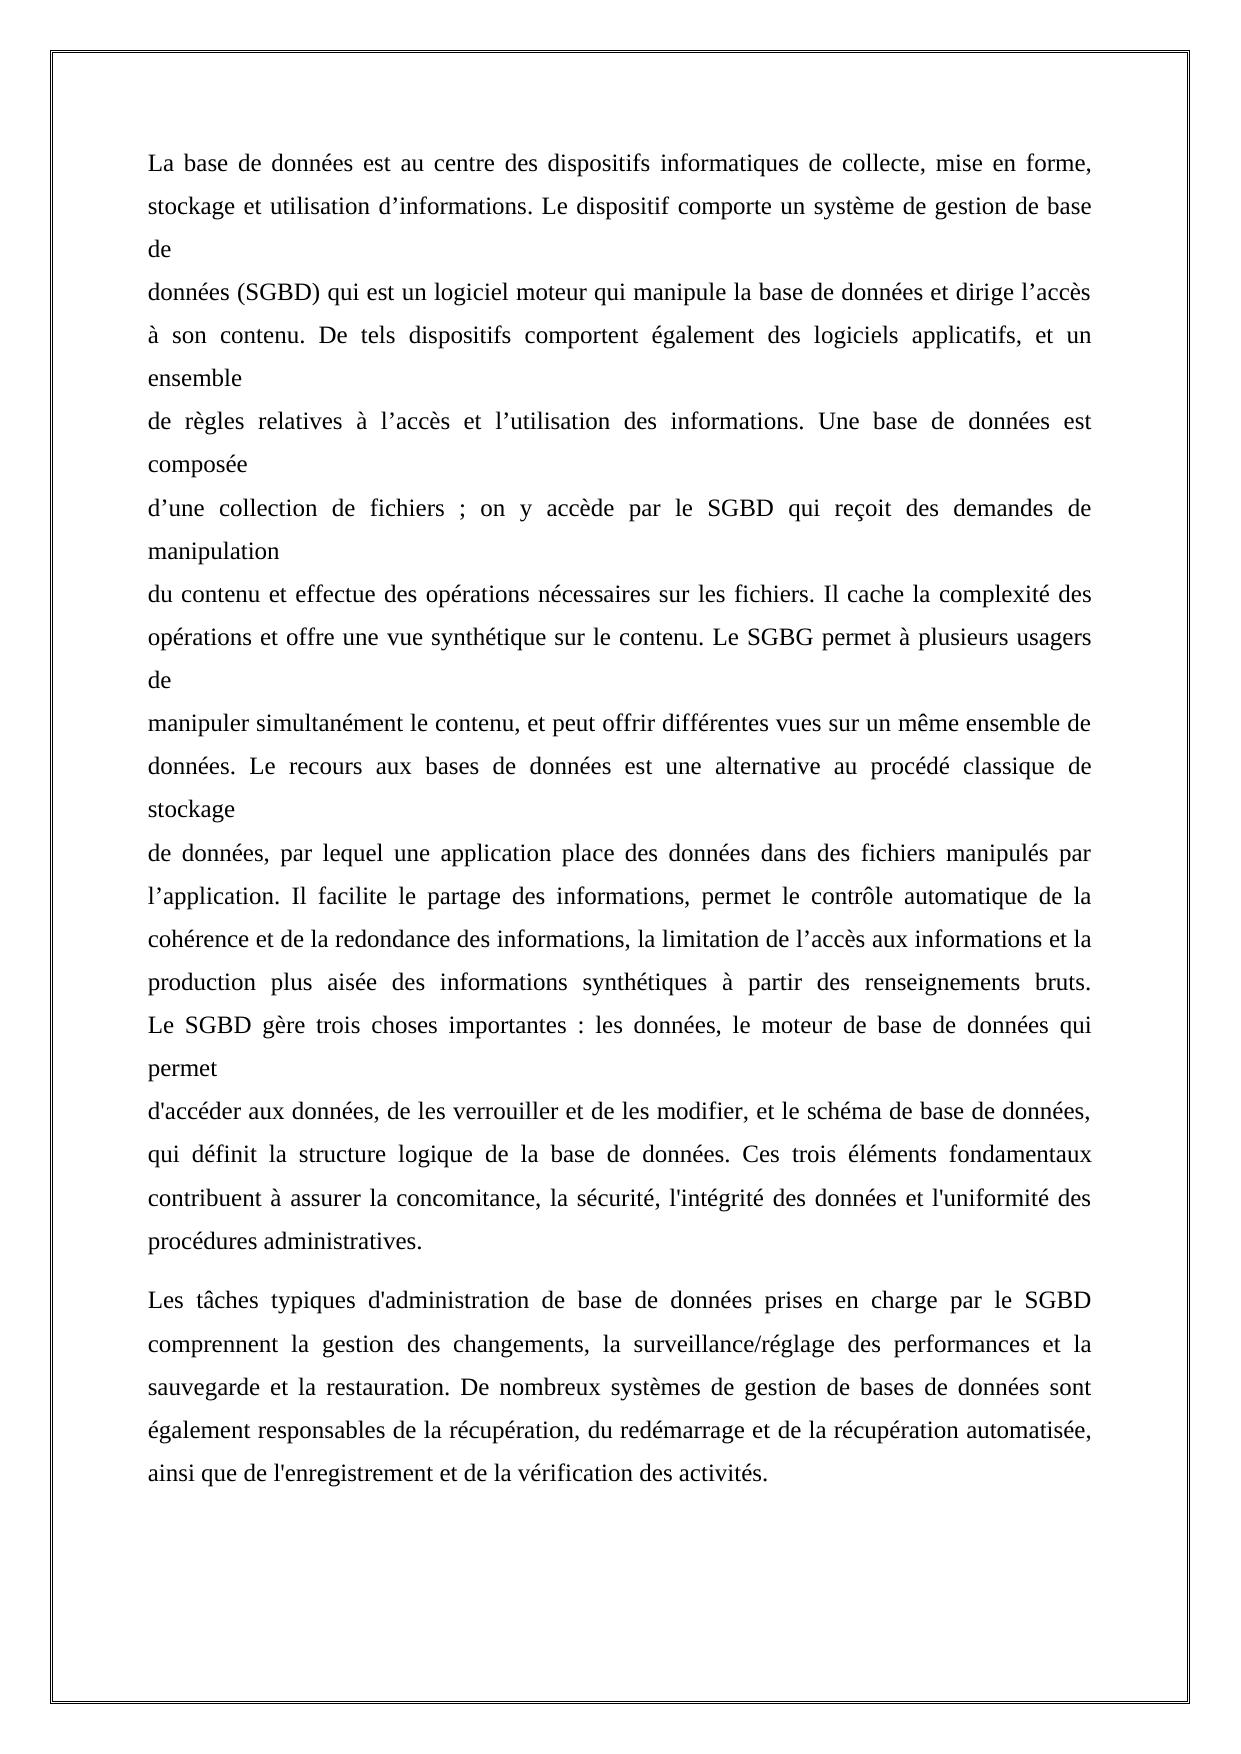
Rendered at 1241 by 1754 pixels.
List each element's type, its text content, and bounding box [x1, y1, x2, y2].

text La base de données est au centre des dispositifs informatiques de collecte, mise en forme, stockage et utilisation d’informations. Le dispositif comporte un système de gestion de base de données (SGBD) qui est un logiciel moteur qui manipule la base de données et dirige l’accès à son contenu. De tels dispositifs comportent également des logiciels applicatifs, et un ensemble de règles relatives à l’accès et l’utilisation des informations. Une base de données est composée d’une collection de fichiers ; on y accède par le SGBD qui reçoit des demandes de manipulation du contenu et effectue des opérations nécessaires sur les fichiers. Il cache la complexité des opérations et offre une vue synthétique sur le contenu. Le SGBG permet à plusieurs usagers de manipuler simultanément le contenu, et peut offrir différentes vues sur un même ensemble de données. Le recours aux bases de données est une alternative au procédé classique de stockage de données, par lequel une application place des données dans des fichiers manipulés par l’application. Il facilite le partage des informations, permet le contrôle automatique de la cohérence et de la redondance des informations, la limitation de l’accès aux informations et la production plus aisée des informations synthétiques à partir des renseignements bruts. Le SGBD gère trois choses importantes : les données, le moteur de base de données qui permet d'accéder aux données, de les verrouiller et de les modifier, et le schéma de base de données, qui définit la structure logique de la base de données. Ces trois éléments fondamentaux contribuent à assurer la concomitance, la sécurité, l'intégrité des données et l'uniformité des procédures administratives. [148, 148, 1093, 1254]
text Les tâches typiques d'administration de base de données prises en charge par le SGBD comprennent la gestion des changements, la surveillance/réglage des performances et la sauvegarde et la restauration. De nombreux systèmes de gestion de bases de données sont également responsables de la récupération, du redémarrage et de la récupération automatisée, ainsi que de l'enregistrement et de la vérification des activités. [148, 1286, 1093, 1487]
